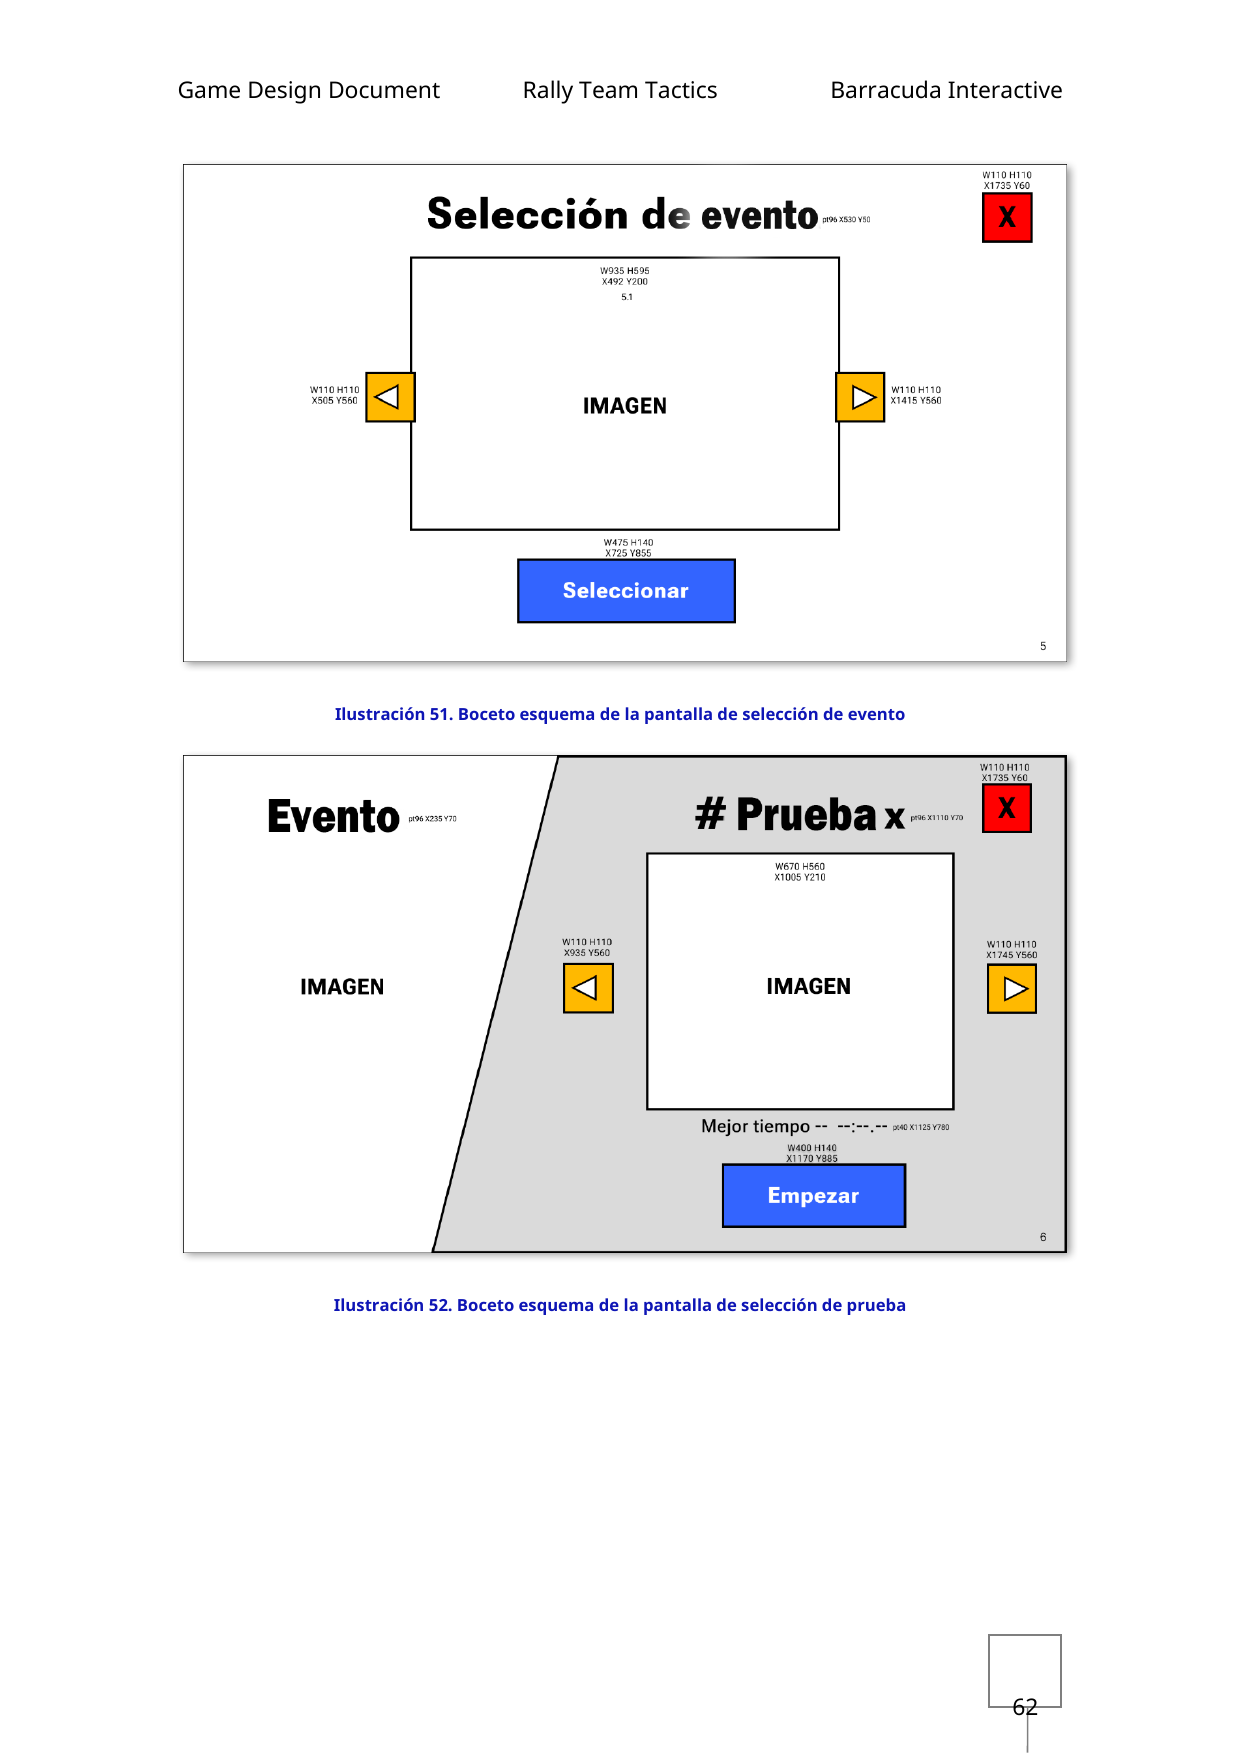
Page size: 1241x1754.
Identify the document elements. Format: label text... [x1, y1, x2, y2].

picture [183, 755, 1067, 1253]
picture [183, 164, 1067, 662]
